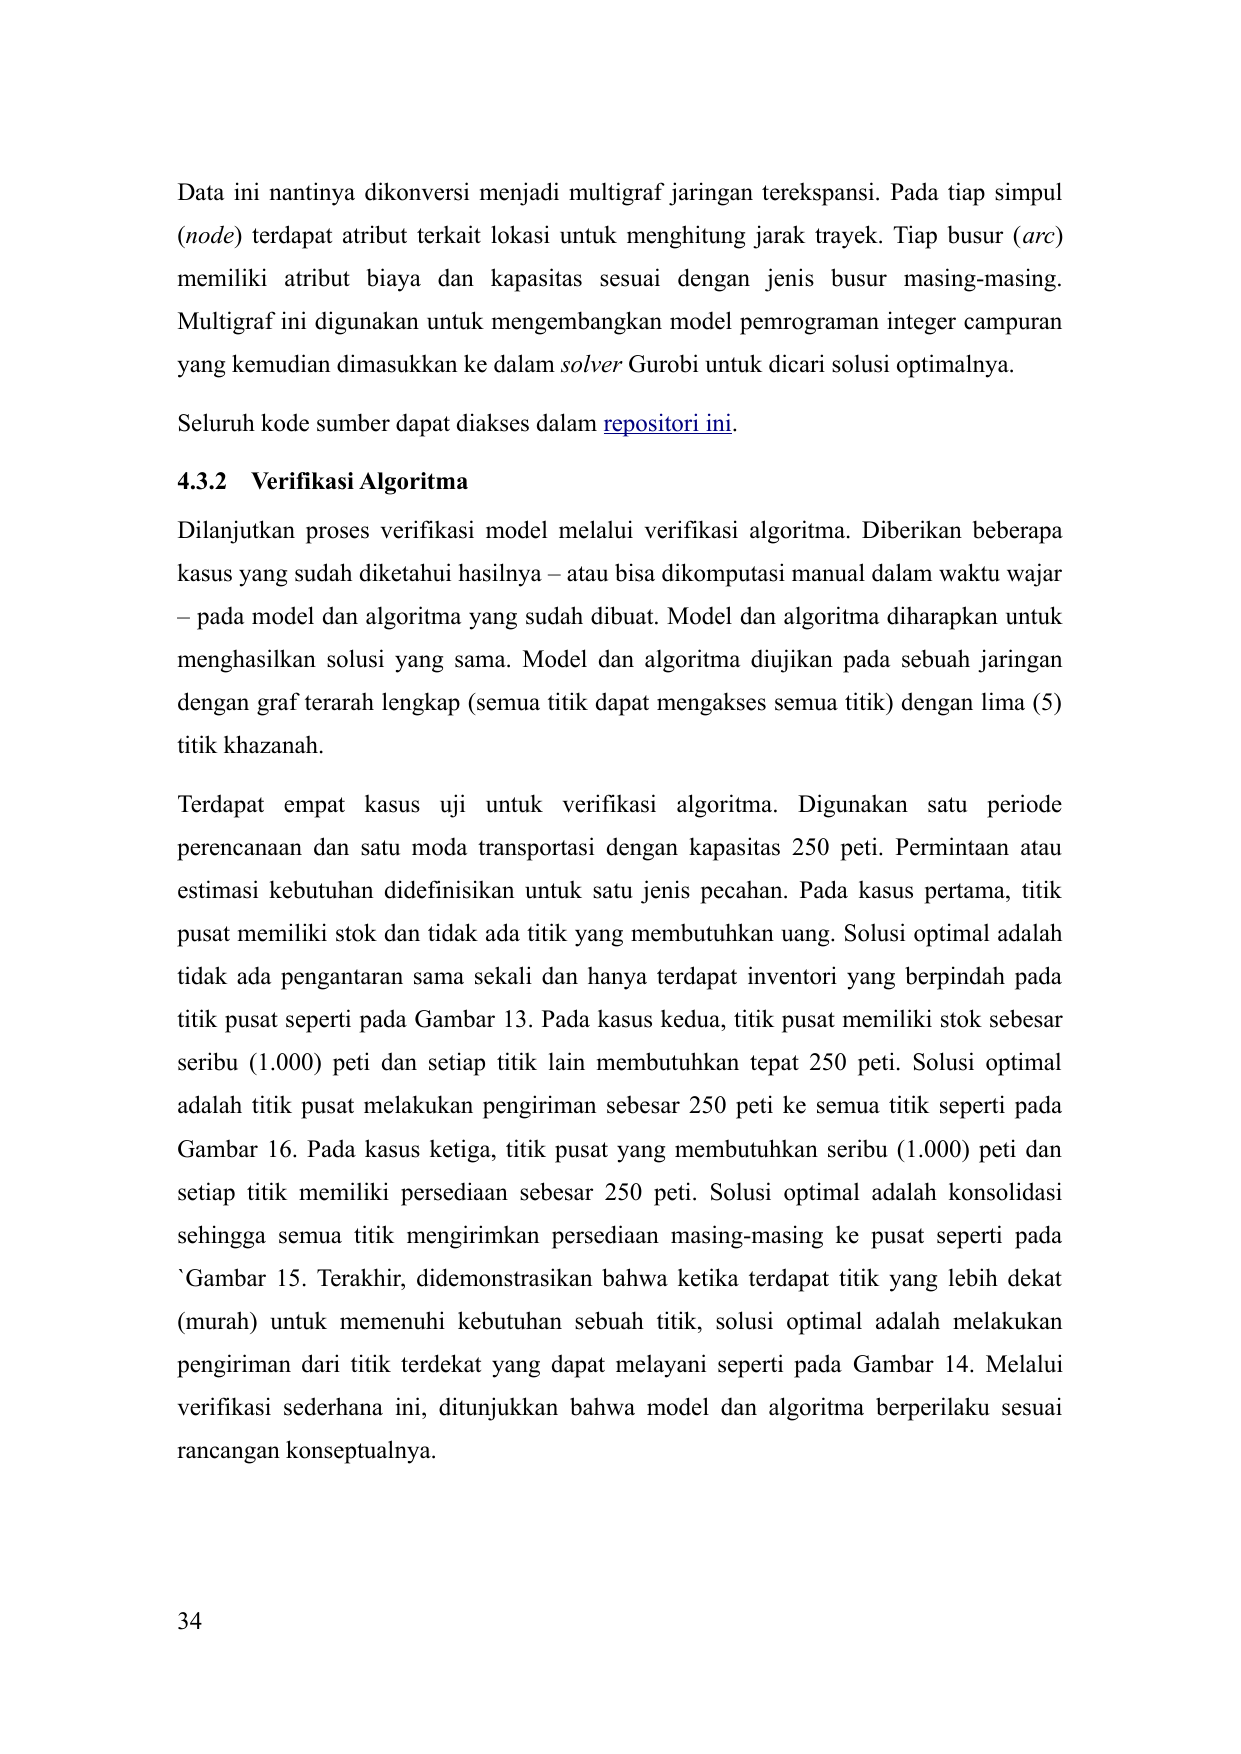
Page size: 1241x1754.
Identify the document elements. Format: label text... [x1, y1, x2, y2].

text Dilanjutkan proses verifikasi model melalui verifikasi algoritma. Diberikan beberapa kasus yang sudah diketahui hasilnya – atau bisa dikomputasi manual dalam waktu wajar – pada model dan algoritma yang sudah dibuat. Model dan algoritma diharapkan untuk menghasilkan solusi yang sama. Model dan algoritma diujikan pada sebuah jaringan dengan graf terarah lengkap (semua titik dapat mengakses semua titik) dengan lima (5) titik khazanah. [177, 515, 1063, 759]
subtitle Verifikasi Algoritma [177, 466, 1063, 494]
text Seluruh kode sumber dapat diakses dalam repositori ini. [177, 408, 1063, 436]
text Terdapat empat kasus uji untuk verifikasi algoritma. Digunakan satu periode perencanaan dan satu moda transportasi dengan kapasitas 250 peti. Permintaan atau estimasi kebutuhan didefinisikan untuk satu jenis pecahan. Pada kasus pertama, titik pusat memiliki stok dan tidak ada titik yang membutuhkan uang. Solusi optimal adalah tidak ada pengantaran sama sekali dan hanya terdapat inventori yang berpindah pada titik pusat seperti pada Gambar 4.10. Pada kasus kedua, titik pusat memiliki stok sebesar seribu (1.000) peti dan setiap titik lain membutuhkan tepat 250 peti. Solusi optimal adalah titik pusat melakukan pengiriman sebesar 250 peti ke semua titik seperti pada Gambar 4.13. Pada kasus ketiga, titik pusat yang membutuhkan seribu (1.000) peti dan setiap titik memiliki persediaan sebesar 250 peti. Solusi optimal adalah konsolidasi sehingga semua titik mengirimkan persediaan masing-masing ke pusat seperti pada `Gambar 4.12. Terakhir, didemonstrasikan bahwa ketika terdapat titik yang lebih dekat (murah) untuk memenuhi kebutuhan sebuah titik, solusi optimal adalah melakukan pengiriman dari titik terdekat yang dapat melayani seperti pada Gambar 4.11. Melalui verifikasi sederhana ini, ditunjukkan bahwa model dan algoritma berperilaku sesuai rancangan konseptualnya. [177, 789, 1063, 1464]
text Data ini nantinya dikonversi menjadi multigraf jaringan terekspansi. Pada tiap simpul (node) terdapat atribut terkait lokasi untuk menghitung jarak trayek. Tiap busur (arc) memiliki atribut biaya dan kapasitas sesuai dengan jenis busur masing-masing. Multigraf ini digunakan untuk mengembangkan model pemrograman integer campuran yang kemudian dimasukkan ke dalam solver Gurobi untuk dicari solusi optimalnya. [177, 177, 1063, 378]
